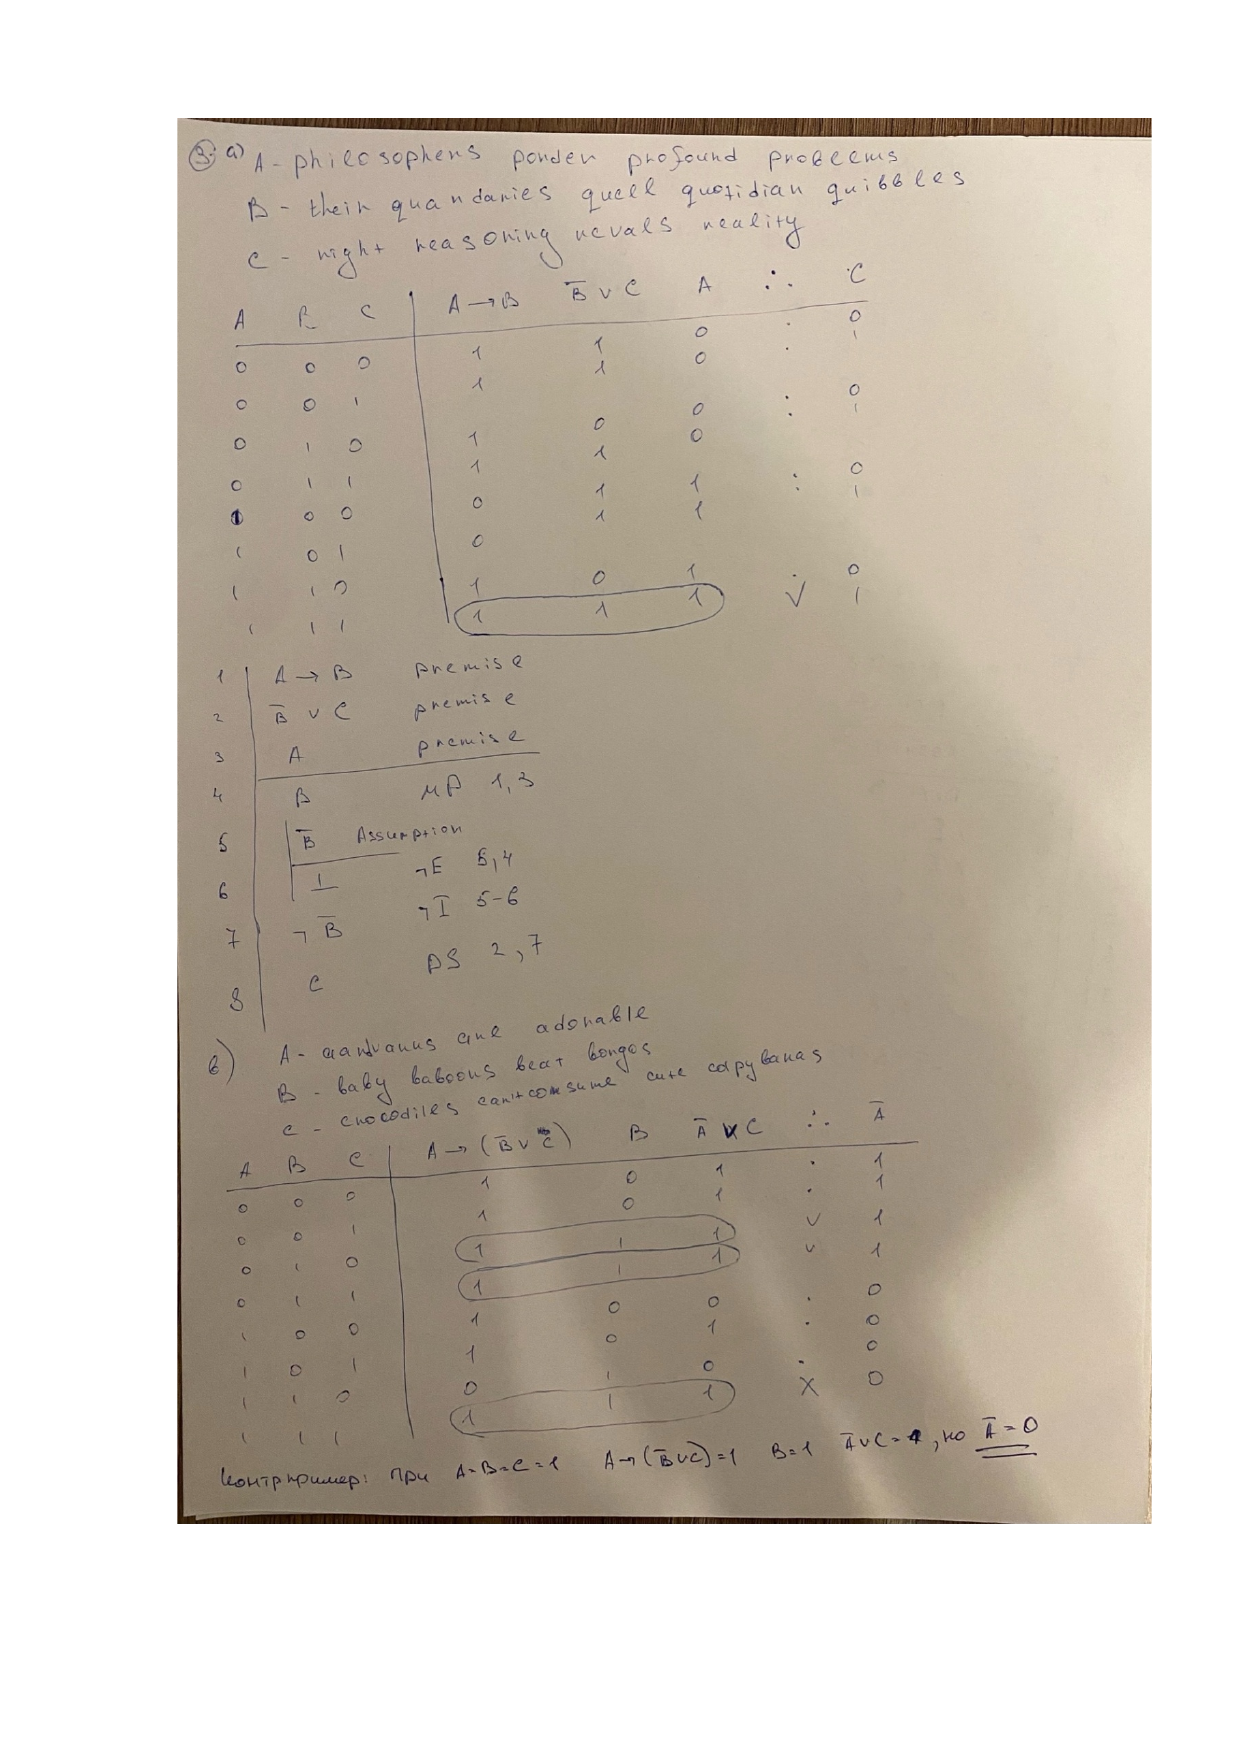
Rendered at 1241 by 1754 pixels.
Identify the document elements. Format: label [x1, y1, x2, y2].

picture [177, 118, 1152, 1524]
